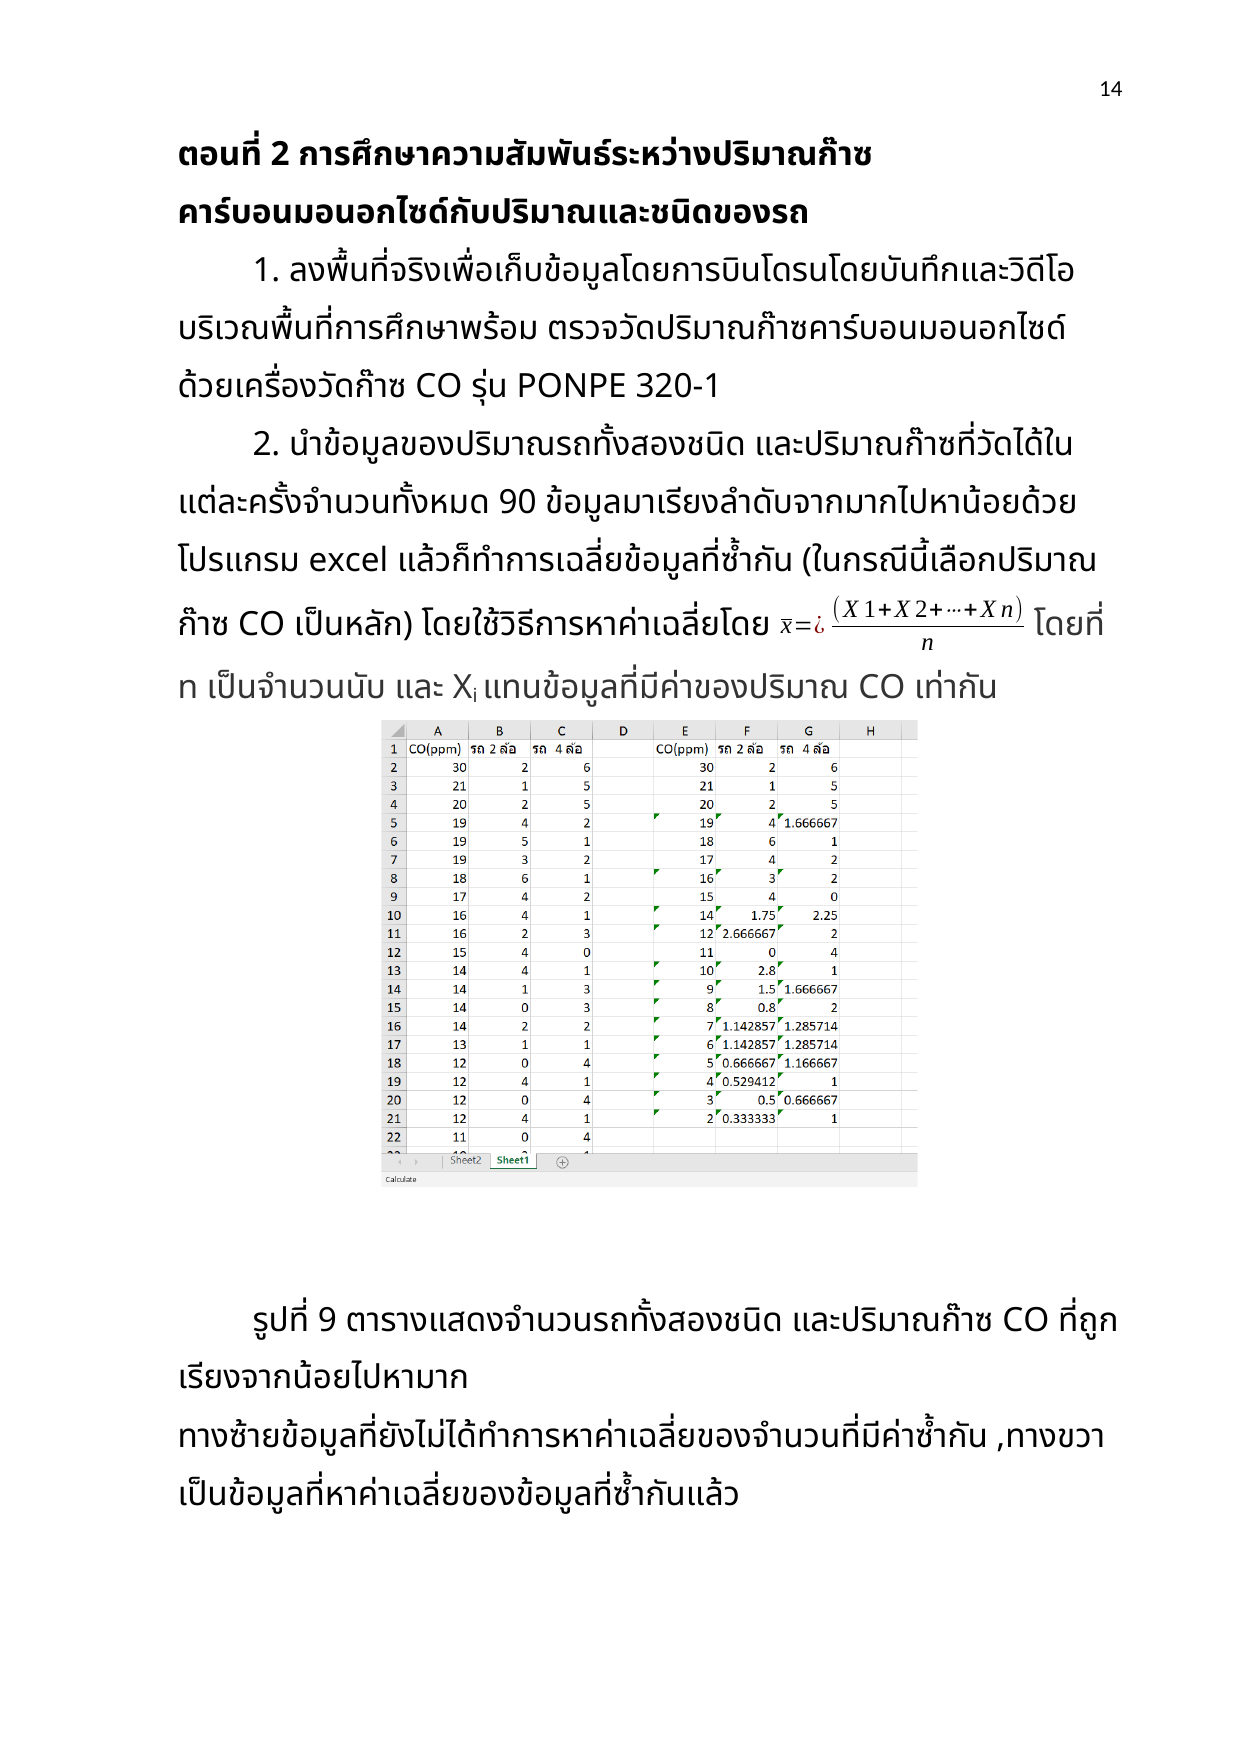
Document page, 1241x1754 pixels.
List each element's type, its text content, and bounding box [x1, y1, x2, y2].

text ทางซ้ายข้อมูลที่ยังไม่ได้ทำการหาค่าเฉลี่ยของจำนวนที่มีค่าซ้ำกัน ,ทางขวาเป็นข้อมูลที่หาค่าเฉลี่ยของข้อมูลที่ซ้ำกันแล้ว [177, 1411, 1122, 1520]
text รูปที่ 9 ตารางแสดงจำนวนรถทั้งสองชนิด และปริมาณก๊าซ CO ที่ถูกเรียงจากน้อยไปหามาก [177, 1295, 1122, 1404]
picture [381, 720, 918, 1187]
text ตอนที่ 2 การศึกษาความสัมพันธ์ระหว่างปริมาณก๊าซคาร์บอนมอนอกไซด์กับปริมาณและชนิดของรถ 1. ลงพื้นที่จริงเพื่อเก็บข้อมูลโดยการบินโดรนโดยบันทึกและวิดีโอบริเวณพื้นที่การศึกษาพร้อม ตรวจวัดปริมาณก๊าซคาร์บอนมอนอกไซด์ด้วยเครื่องวัดก๊าซ CO รุ่น PONPE 320-1 2. นำข้อมูลของปริมาณรถทั้งสองชนิด และปริมาณก๊าซที่วัดได้ในแต่ละครั้งจำนวนทั้งหมด 90 ข้อมูลมาเรียงลำดับจากมากไปหาน้อยด้วยโปรแกรม excel แล้วก็ทำการเฉลี่ยข้อมูลที่ซ้ำกัน (ในกรณีนี้เลือกปริมาณก๊าซ CO เป็นหลัก) โดยใช้วิธีการหาค่าเฉลี่ยโดย โดยที่ n เป็นจำนวนนับ และ Xi แทนข้อมูลที่มีค่าของปริมาณ CO เท่ากัน [177, 130, 1122, 714]
